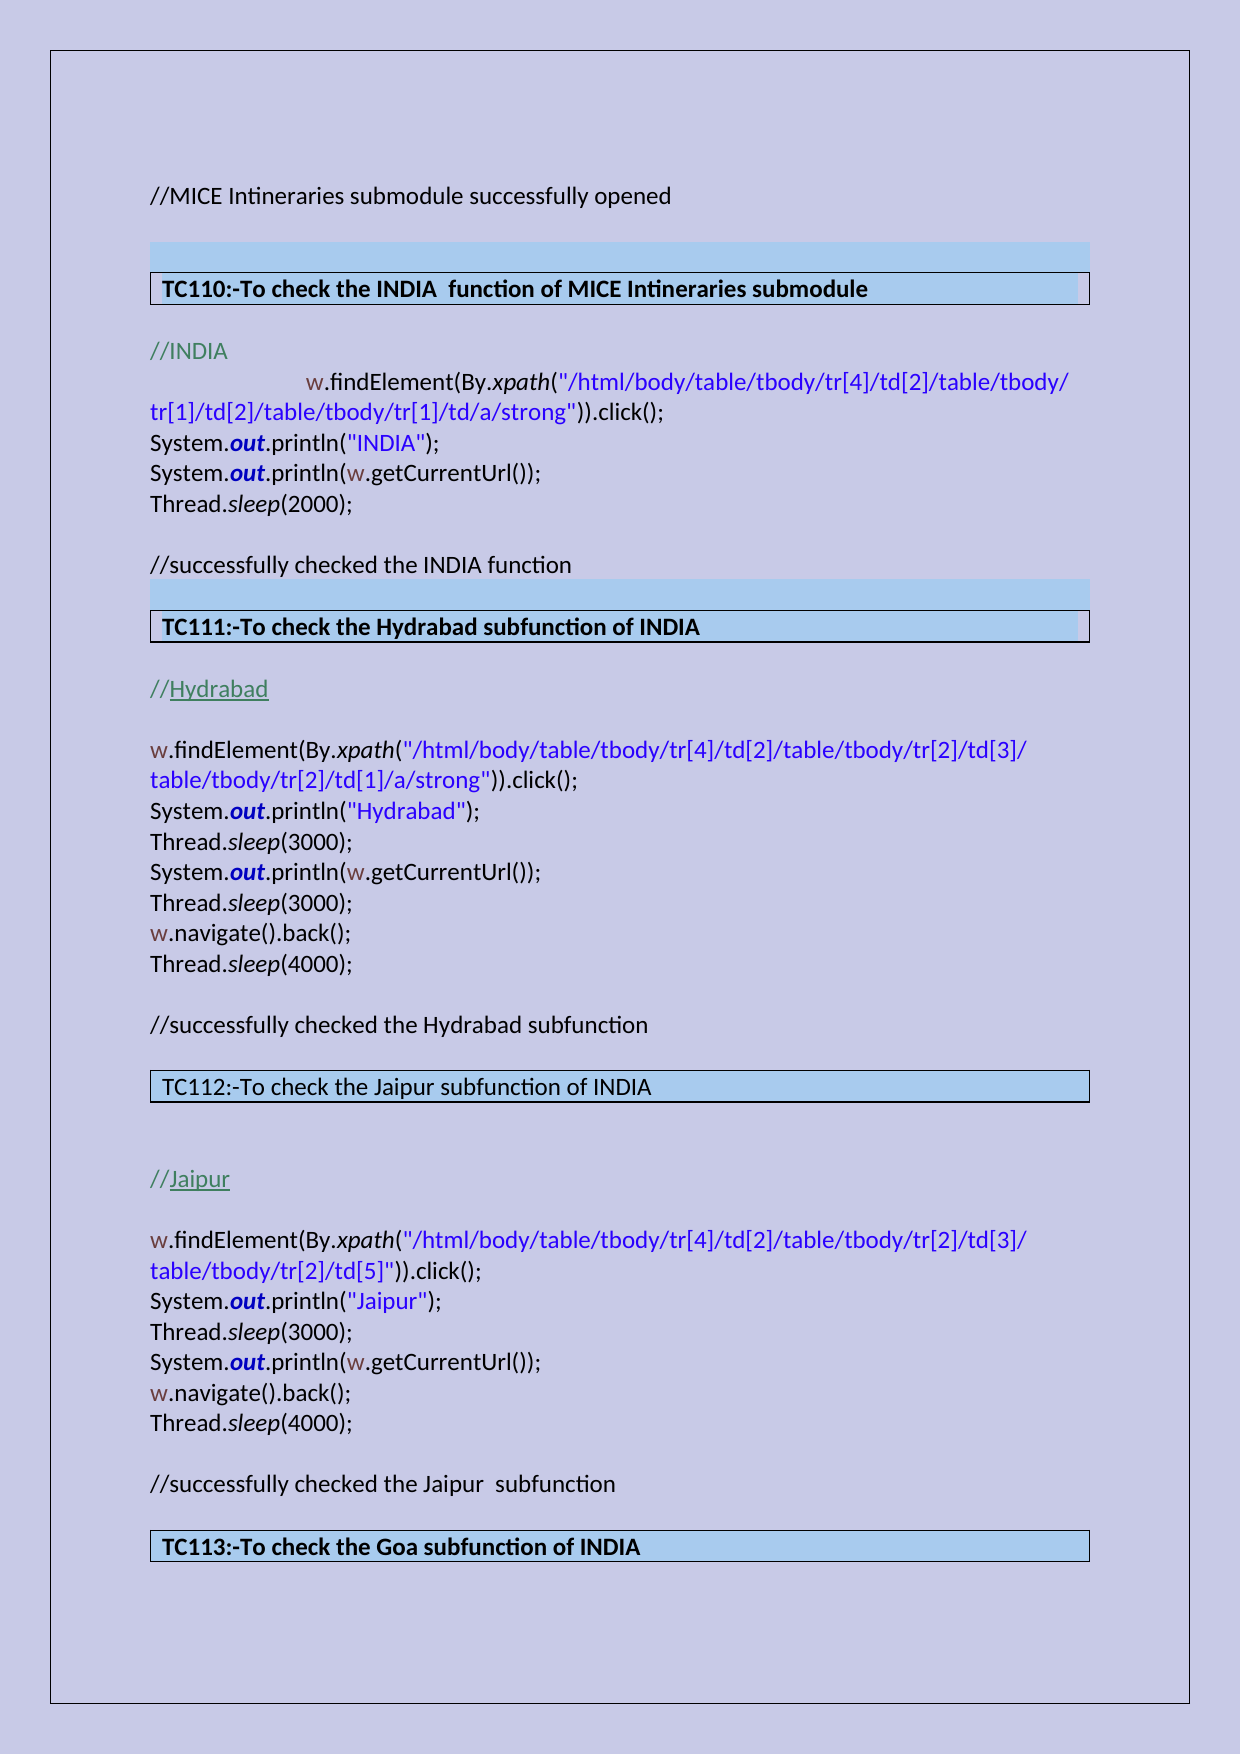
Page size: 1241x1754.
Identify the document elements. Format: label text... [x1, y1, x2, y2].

text //Hydrabad [150, 673, 1090, 703]
text Thread.sleep(4000); [150, 1408, 1090, 1438]
text //Jaipur [150, 1163, 1090, 1194]
text System.out.println("INDIA"); [150, 427, 1090, 457]
text Thread.sleep(3000); [150, 887, 1090, 917]
text //successfully checked the Jaipur subfunction [150, 1469, 1090, 1499]
text System.out.println(w.getCurrentUrl()); [150, 457, 1090, 488]
text Thread.sleep(3000); [150, 826, 1090, 856]
text System.out.println(w.getCurrentUrl()); [150, 1347, 1090, 1377]
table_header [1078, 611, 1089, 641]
table_header TC112:-To check the Jaipur subfunction of INDIA [151, 1071, 1089, 1101]
text System.out.println(w.getCurrentUrl()); [150, 856, 1090, 887]
text //INDIA [150, 335, 1090, 366]
text //successfully checked the Hydrabad subfunction [150, 1009, 1090, 1039]
text Thread.sleep(2000); [150, 488, 1090, 518]
text //MICE Intineraries submodule successfully opened [150, 181, 1090, 211]
text w.findElement(By.xpath("/html/body/table/tbody/tr[4]/td[2]/table/tbody/tr[2]/td[3]/table/tbody/tr[2]/td[5]")).click(); [150, 1224, 1090, 1286]
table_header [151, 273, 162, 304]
text System.out.println("Hydrabad"); [150, 795, 1090, 826]
text Thread.sleep(4000); [150, 948, 1090, 978]
text w.findElement(By.xpath("/html/body/table/tbody/tr[4]/td[2]/table/tbody/tr[1]/td[2]/table/tbody/tr[1]/td/a/strong")).click(); [150, 366, 1090, 427]
text w.findElement(By.xpath("/html/body/table/tbody/tr[4]/td[2]/table/tbody/tr[2]/td[3]/table/tbody/tr[2]/td[1]/a/strong")).click(); [150, 734, 1090, 795]
text //successfully checked the INDIA function [150, 549, 1090, 579]
table_header TC113:-To check the Goa subfunction of INDIA [151, 1531, 1089, 1561]
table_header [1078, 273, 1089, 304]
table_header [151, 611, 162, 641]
text System.out.println("Jaipur"); [150, 1286, 1090, 1316]
text w.navigate().back(); [150, 1377, 1090, 1408]
text w.navigate().back(); [150, 917, 1090, 948]
text Thread.sleep(3000); [150, 1316, 1090, 1347]
